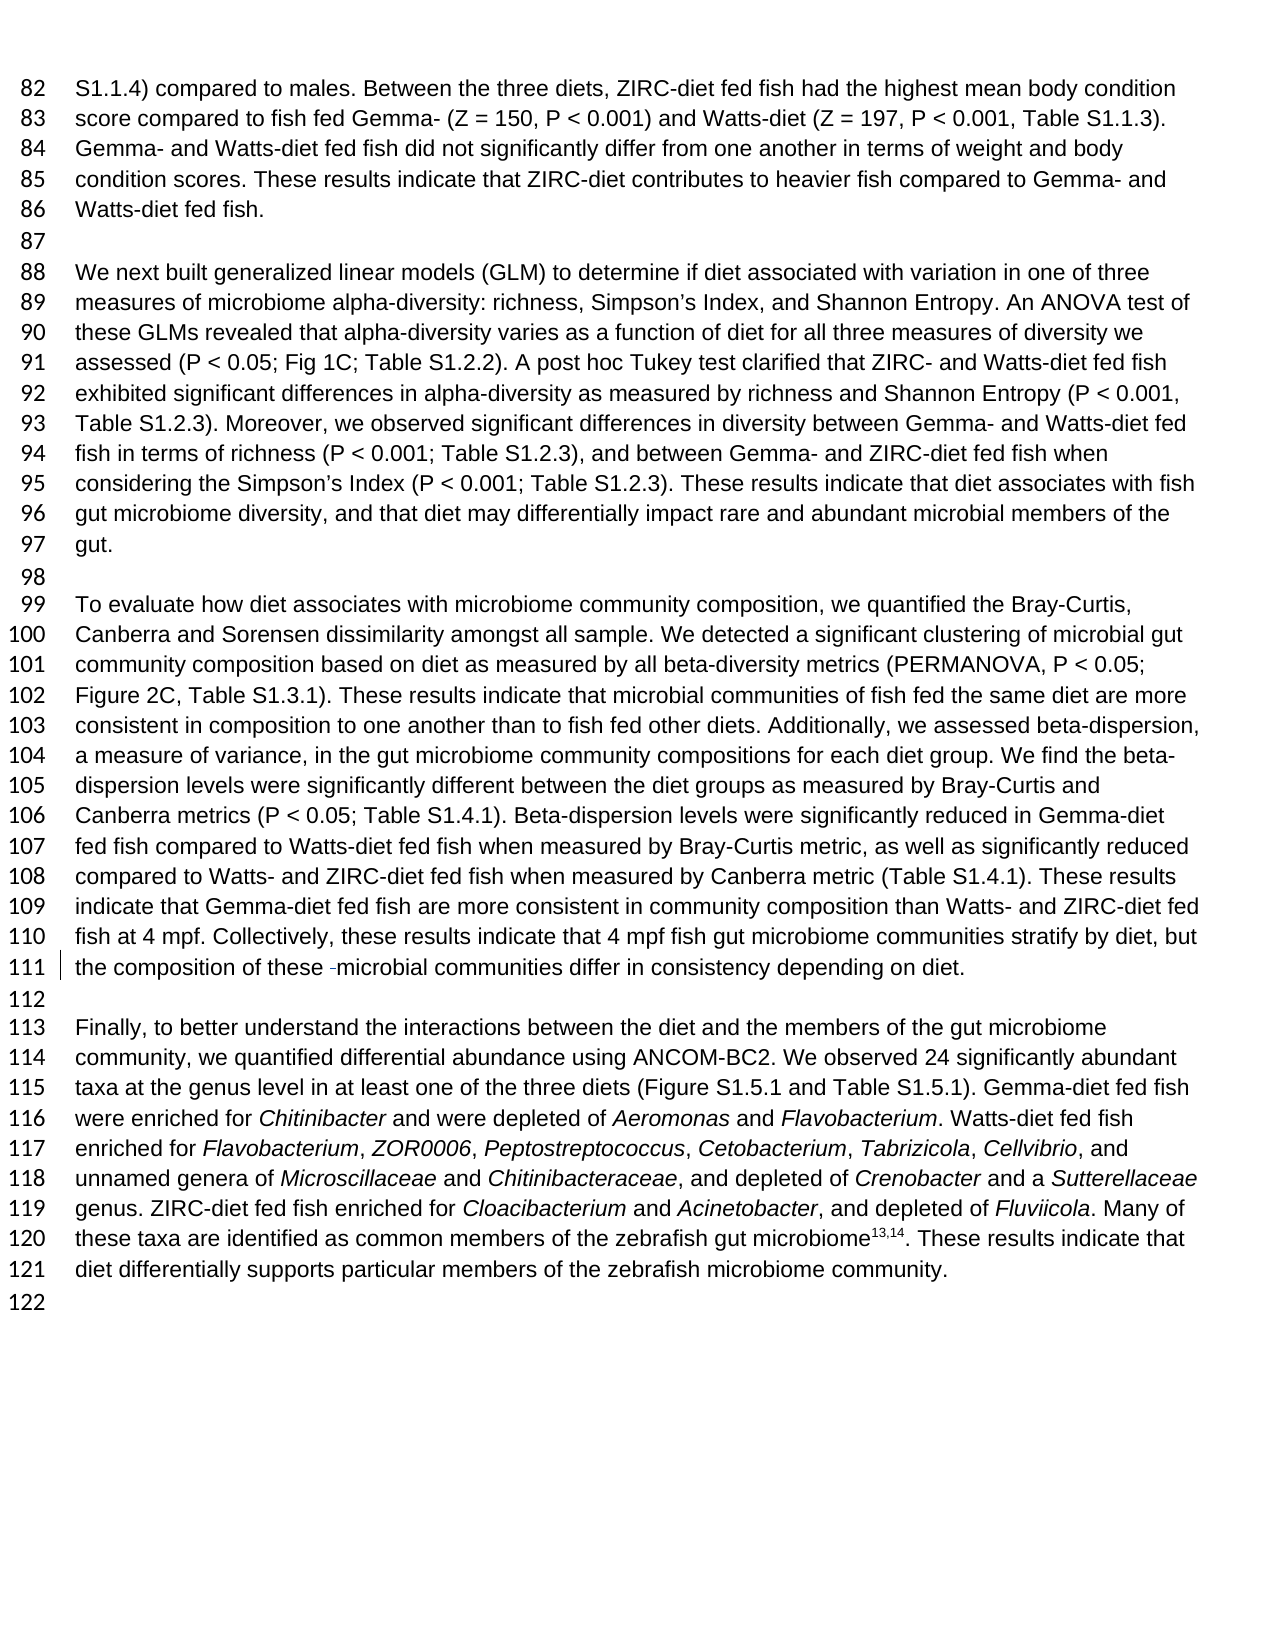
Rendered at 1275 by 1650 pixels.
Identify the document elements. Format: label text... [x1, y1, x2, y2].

text Finally, to better understand the interactions between the diet and the members of the gut microbiome community, we quantified differential abundance using ANCOM-BC2. We observed 24 significantly abundant taxa at the genus level in at least one of the three diets (Figure S1.5.1 and Table S1.5.1). Gemma-diet fed fish were enriched for Chitinibacter and were depleted of Aeromonas and Flavobacterium. Watts-diet fed fish enriched for Flavobacterium, ZOR0006, Peptostreptococcus, Cetobacterium, Tabrizicola, Cellvibrio, and unnamed genera of Microscillaceae and Chitinibacteraceae, and depleted of Crenobacter and a Sutterellaceae genus. ZIRC-diet fed fish enriched for Cloacibacterium and Acinetobacter, and depleted of Fluviicola. Many of these taxa are identified as common members of the zebrafish gut microbiome13,14. These results indicate that diet differentially supports particular members of the zebrafish microbiome community. [75, 1014, 1200, 1282]
text We next built generalized linear models (GLM) to determine if diet associated with variation in one of three measures of microbiome alpha-diversity: richness, Simpson’s Index, and Shannon Entropy. An ANOVA test of these GLMs revealed that alpha-diversity varies as a function of diet for all three measures of diversity we assessed (P < 0.05; Fig 1C; Table S1.2.2). A post hoc Tukey test clarified that ZIRC- and Watts-diet fed fish exhibited significant differences in alpha-diversity as measured by richness and Shannon Entropy (P < 0.001, Table S1.2.3). Moreover, we observed significant differences in diversity between Gemma- and Watts-diet fed fish in terms of richness (P < 0.001; Table S1.2.3), and between Gemma- and ZIRC-diet fed fish when considering the Simpson’s Index (P < 0.001; Table S1.2.3). These results indicate that diet associates with fish gut microbiome diversity, and that diet may differentially impact rare and abundant microbial members of the gut. [75, 226, 1200, 557]
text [75, 75, 1200, 222]
text To evaluate how diet associates with microbiome community composition, we quantified the Bray-Curtis, Canberra and Sorensen dissimilarity amongst all sample. We detected a significant clustering of microbial gut community composition based on diet as measured by all beta-diversity metrics (PERMANOVA, P < 0.05; Figure 2C, Table S1.3.1). These results indicate that microbial communities of fish fed the same diet are more consistent in composition to one another than to fish fed other diets. Additionally, we assessed beta-dispersion, a measure of variance, in the gut microbiome community compositions for each diet group. We find the beta-dispersion levels were significantly different between the diet groups as measured by Bray-Curtis and Canberra metrics (P < 0.05; Table S1.4.1). Beta-dispersion levels were significantly reduced in Gemma-diet fed fish compared to Watts-diet fed fish when measured by Bray-Curtis metric, as well as significantly reduced compared to Watts- and ZIRC-diet fed fish when measured by Canberra metric (Table S1.4.1). These results indicate that Gemma-diet fed fish are more consistent in community composition than Watts- and ZIRC-diet fed fish at 4 mpf. Collectively, these results indicate that 4 mpf fish gut microbiome communities stratify by diet, but the composition of these microbial communities differ in consistency depending on diet. [75, 591, 1200, 980]
